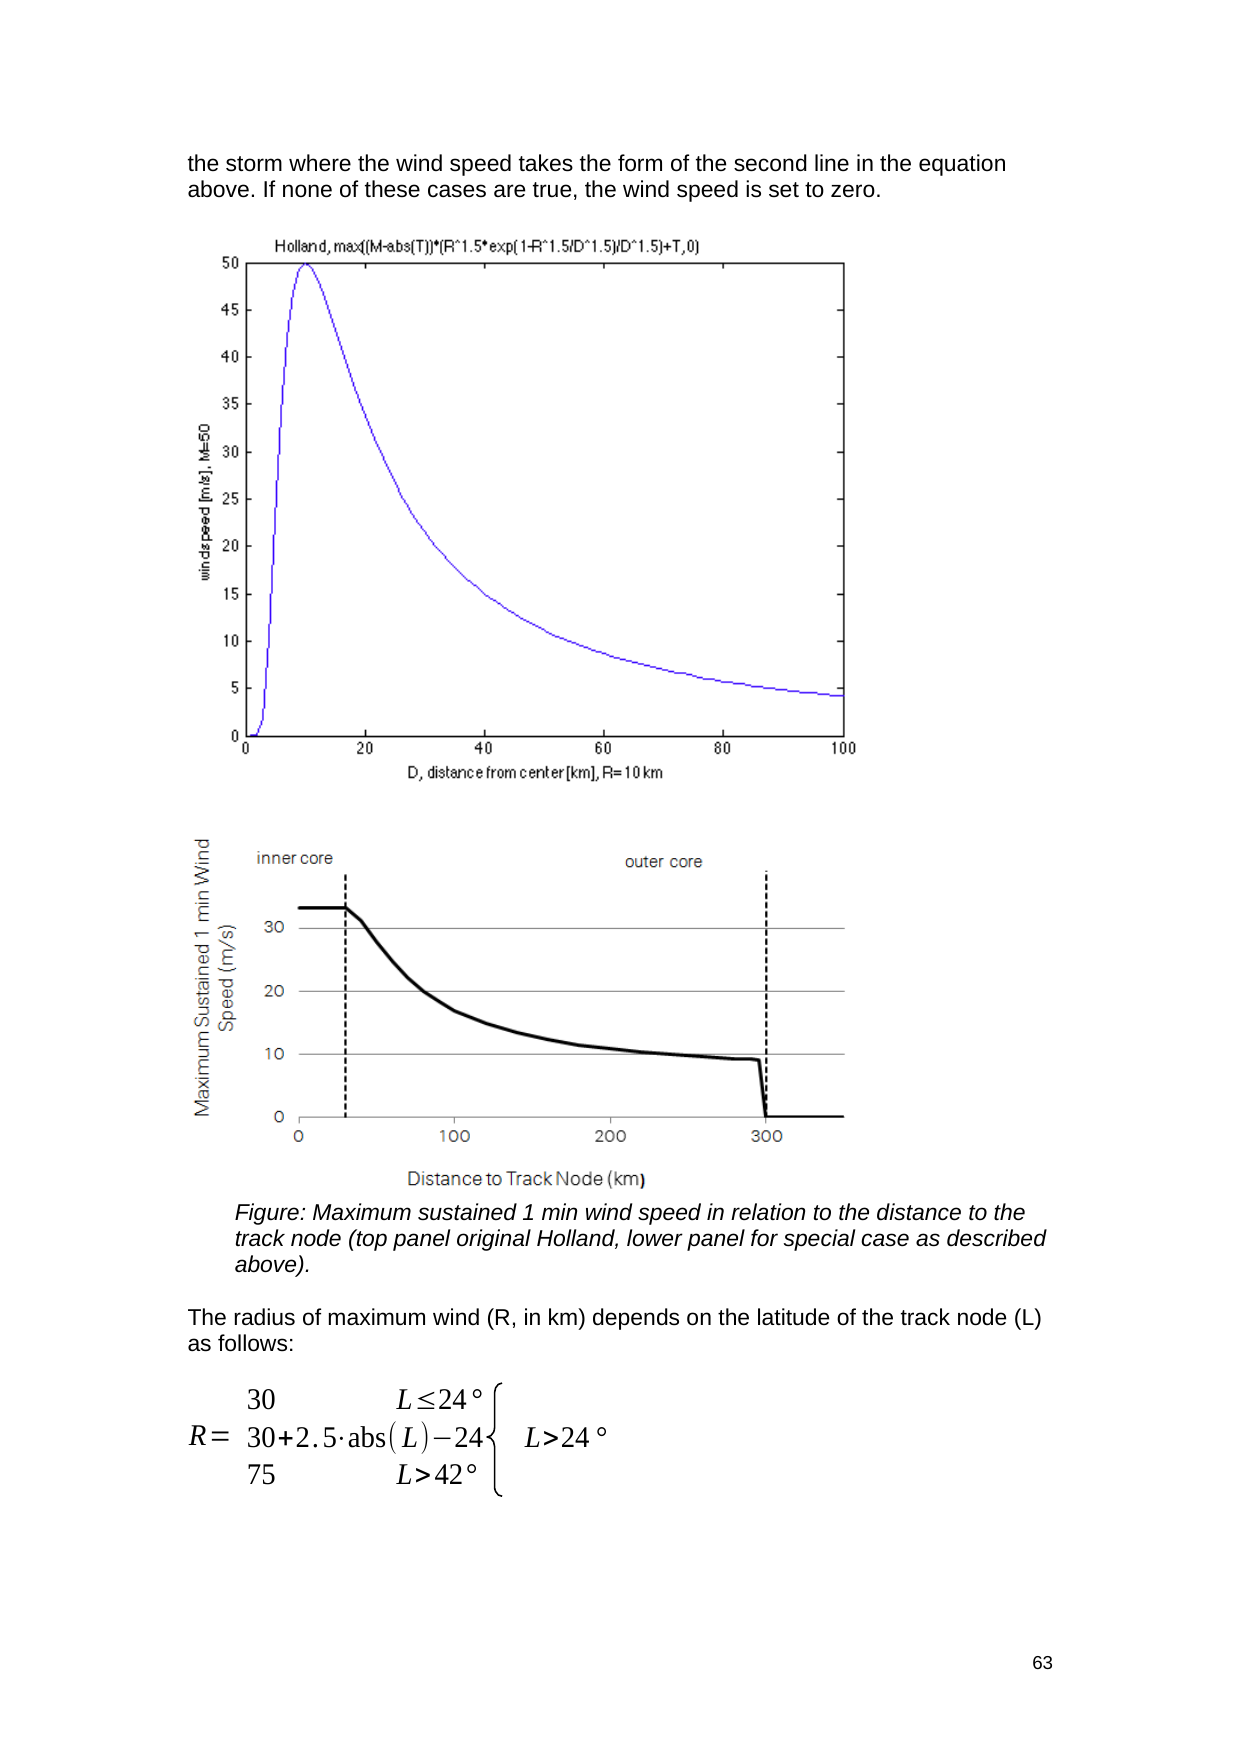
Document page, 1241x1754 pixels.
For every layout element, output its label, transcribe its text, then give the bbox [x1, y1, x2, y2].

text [187, 150, 1053, 203]
picture [187, 817, 861, 1199]
picture [187, 229, 869, 792]
text Figure: Maximum sustained 1 min wind speed in relation to the distance to the track node (top panel original Holland, lower panel for special case as described above). [234, 1198, 1053, 1278]
text The radius of maximum wind (R, in km) depends on the latitude of the track node (L) as follows: [187, 1304, 1053, 1357]
